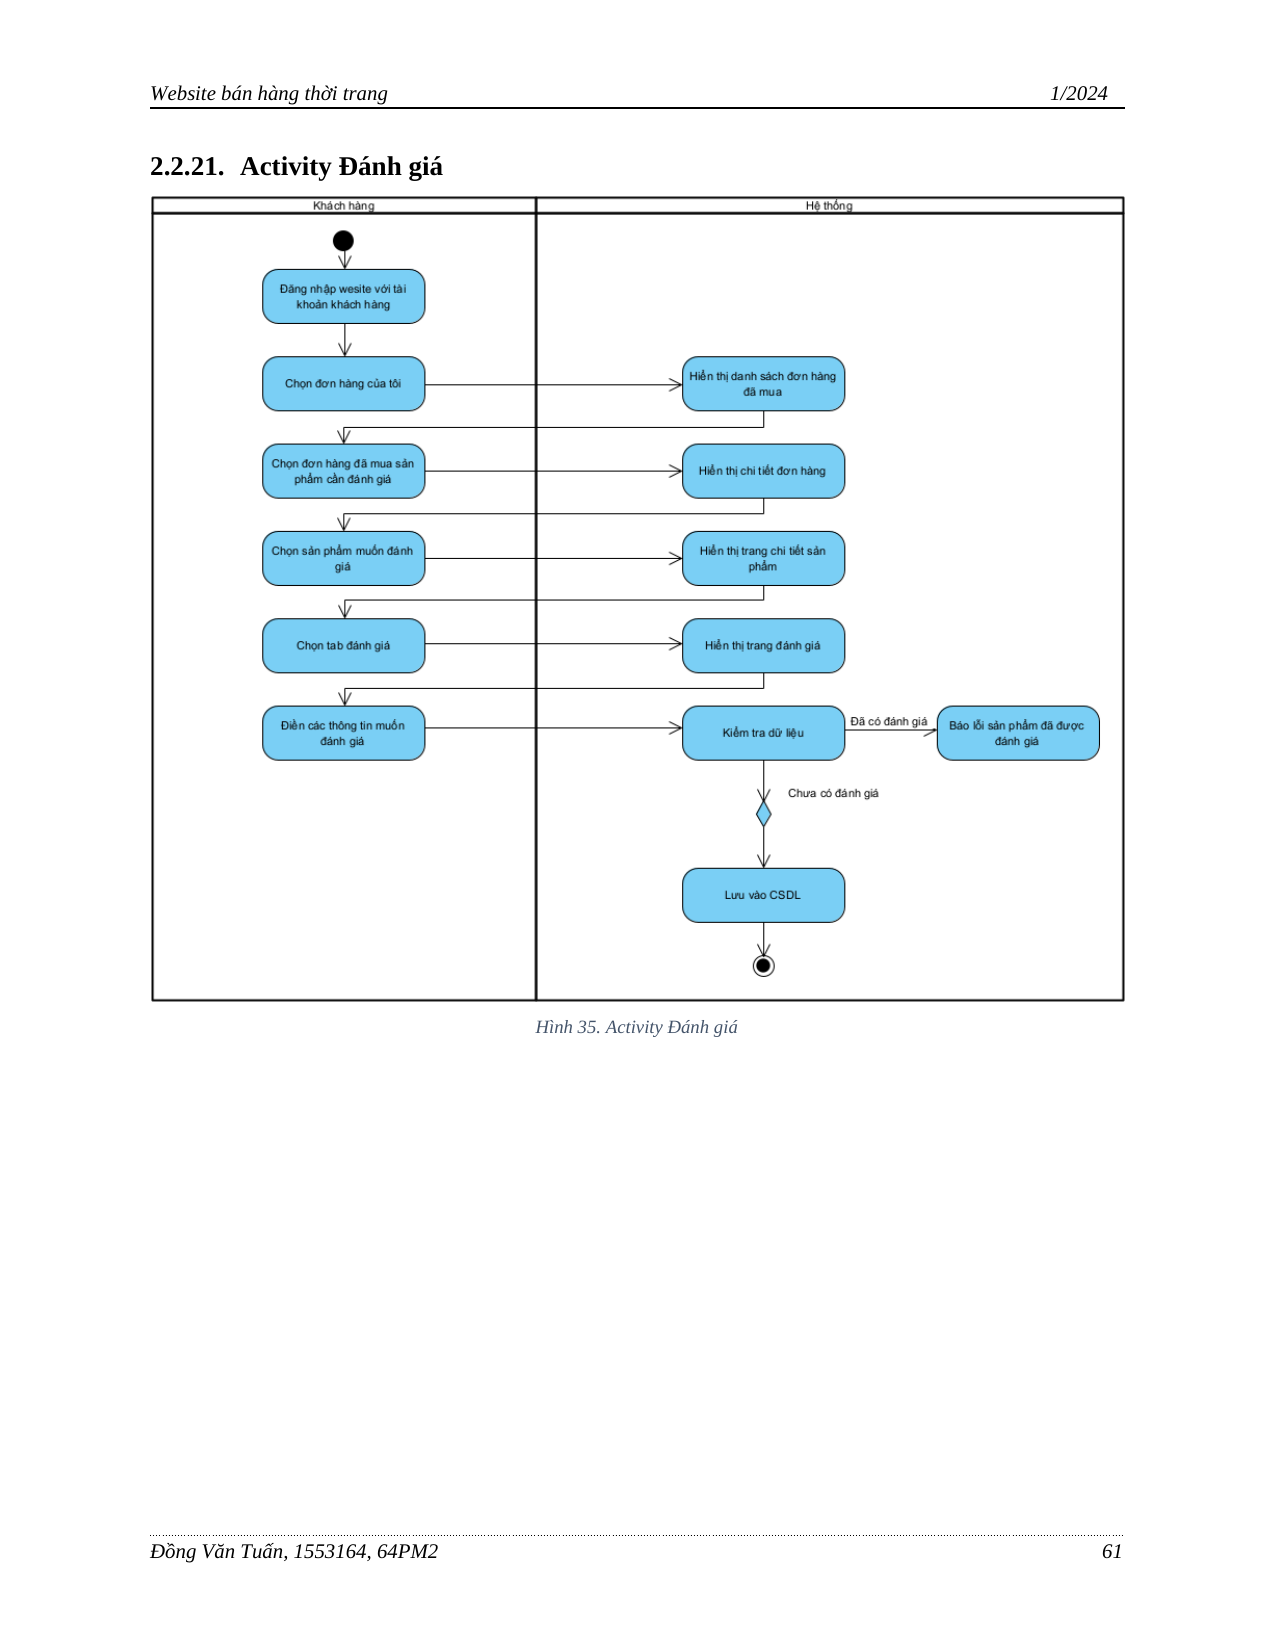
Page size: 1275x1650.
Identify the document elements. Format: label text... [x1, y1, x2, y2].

picture [150, 193, 1125, 1004]
subtitle Activity Đánh giá [150, 150, 1125, 181]
